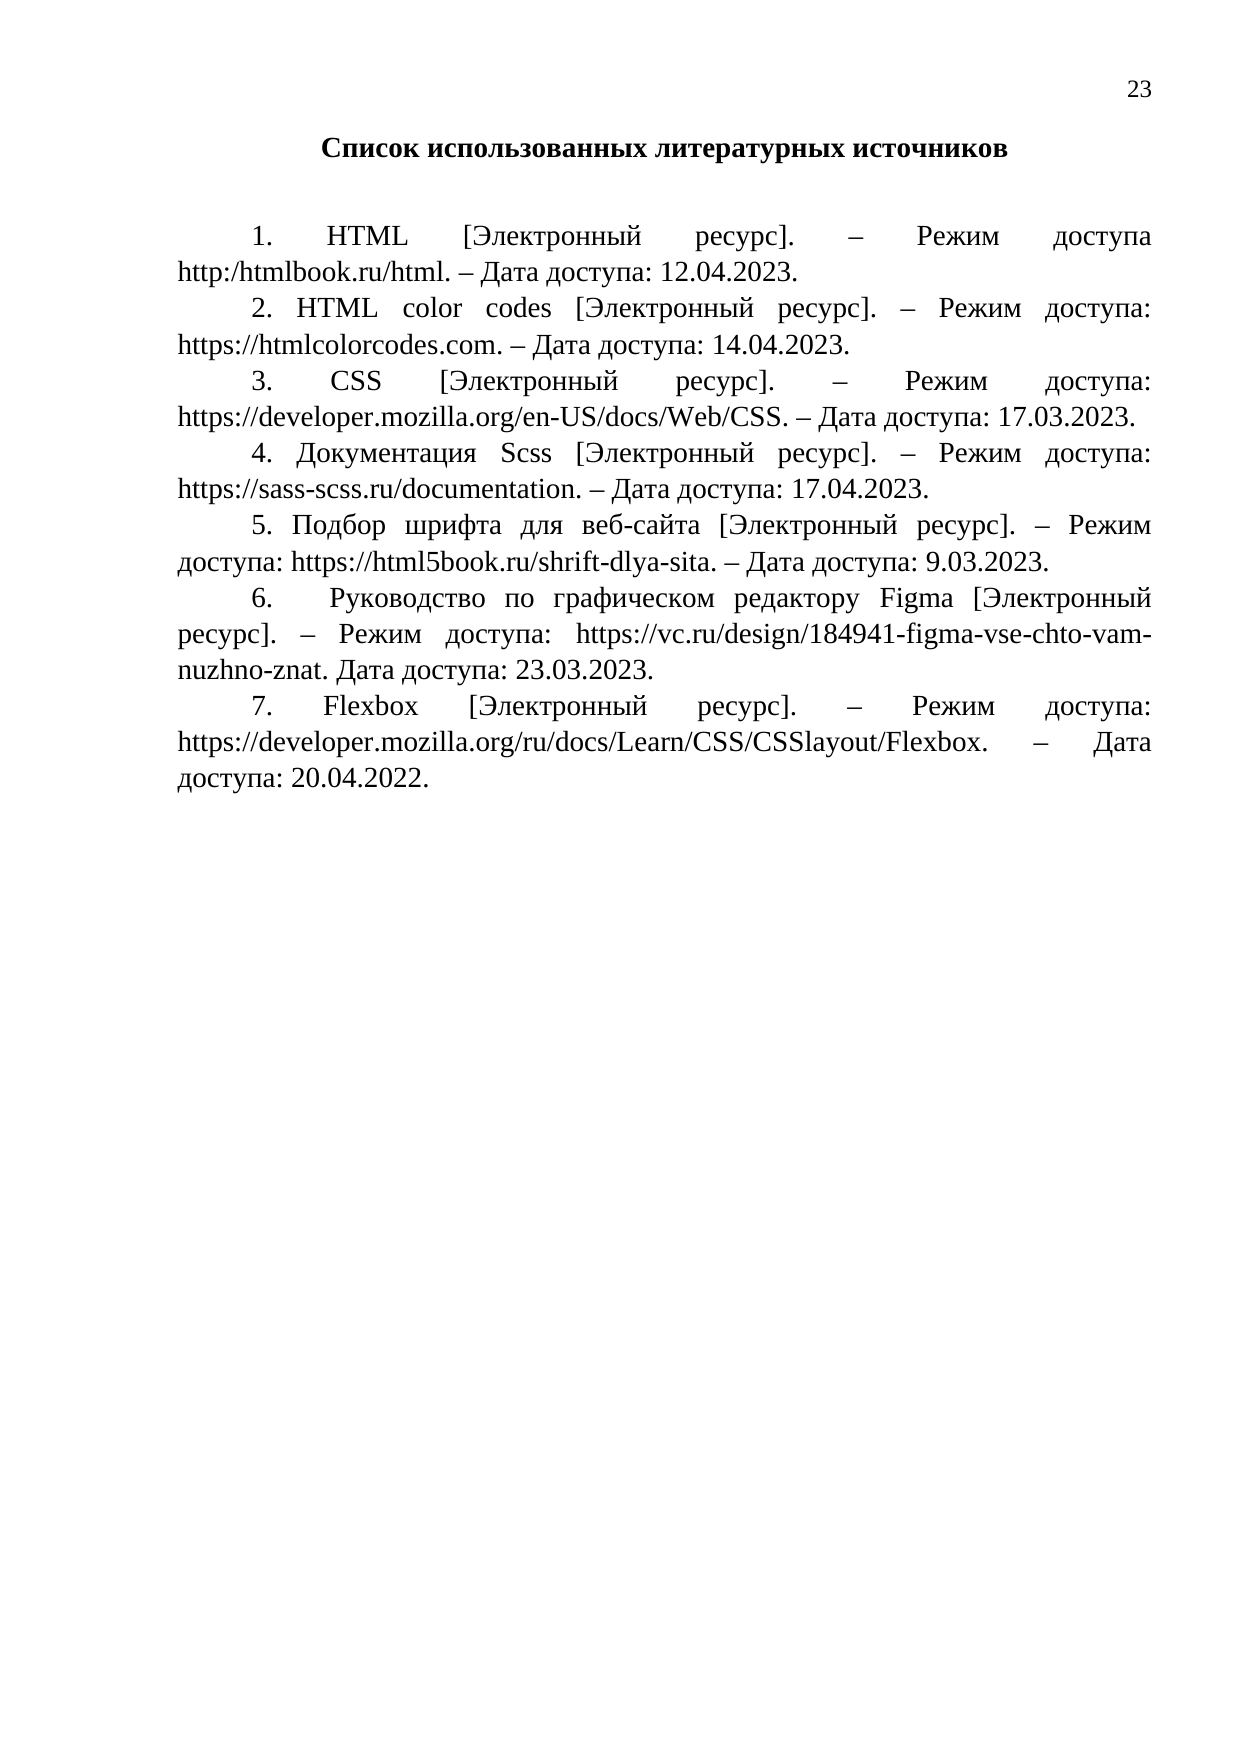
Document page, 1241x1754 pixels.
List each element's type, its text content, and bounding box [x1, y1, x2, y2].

text 7. Flexbox [Электронный ресурс]. – Режим доступа: https://developer.mozilla.org/ru/docs/Learn/CSS/CSSlayout/Flexbox. – Дата доступа: 20.04.2022. [177, 688, 1152, 794]
text 3. CSS [Электронный ресурс]. – Режим доступа: https://developer.mozilla.org/en-US/docs/Web/CSS. – Дата доступа: 17.03.2023. [177, 363, 1152, 433]
text 5. Подбор шрифта для веб-сайта [Электронный ресурс]. – Режим доступа: https://html5book.ru/shrift-dlya-sita. – Дата доступа: 9.03.2023. [177, 507, 1152, 577]
list Список использованных литературных источников [177, 131, 1152, 164]
text 4. Документация Scss [Электронный ресурс]. – Режим доступа: https://sass-scss.ru/documentation. – Дата доступа: 17.04.2023. [177, 435, 1152, 505]
text 2. HTML color codes [Электронный ресурс]. – Режим доступа: https://htmlcolorcodes.com. – Дата доступа: 14.04.2023. [177, 291, 1152, 360]
text 1. HTML [Электронный ресурс]. – Режим доступа http:/htmlbook.ru/html. – Дата доступа: 12.04.2023. [177, 218, 1152, 288]
text 6. Руководство по графическом редактору Figma [Электронный ресурс]. – Режим доступа: https://vc.ru/design/184941-figma-vse-chto-vam-nuzhno-znat. Дата доступа: 23.03.2023. [177, 580, 1152, 686]
